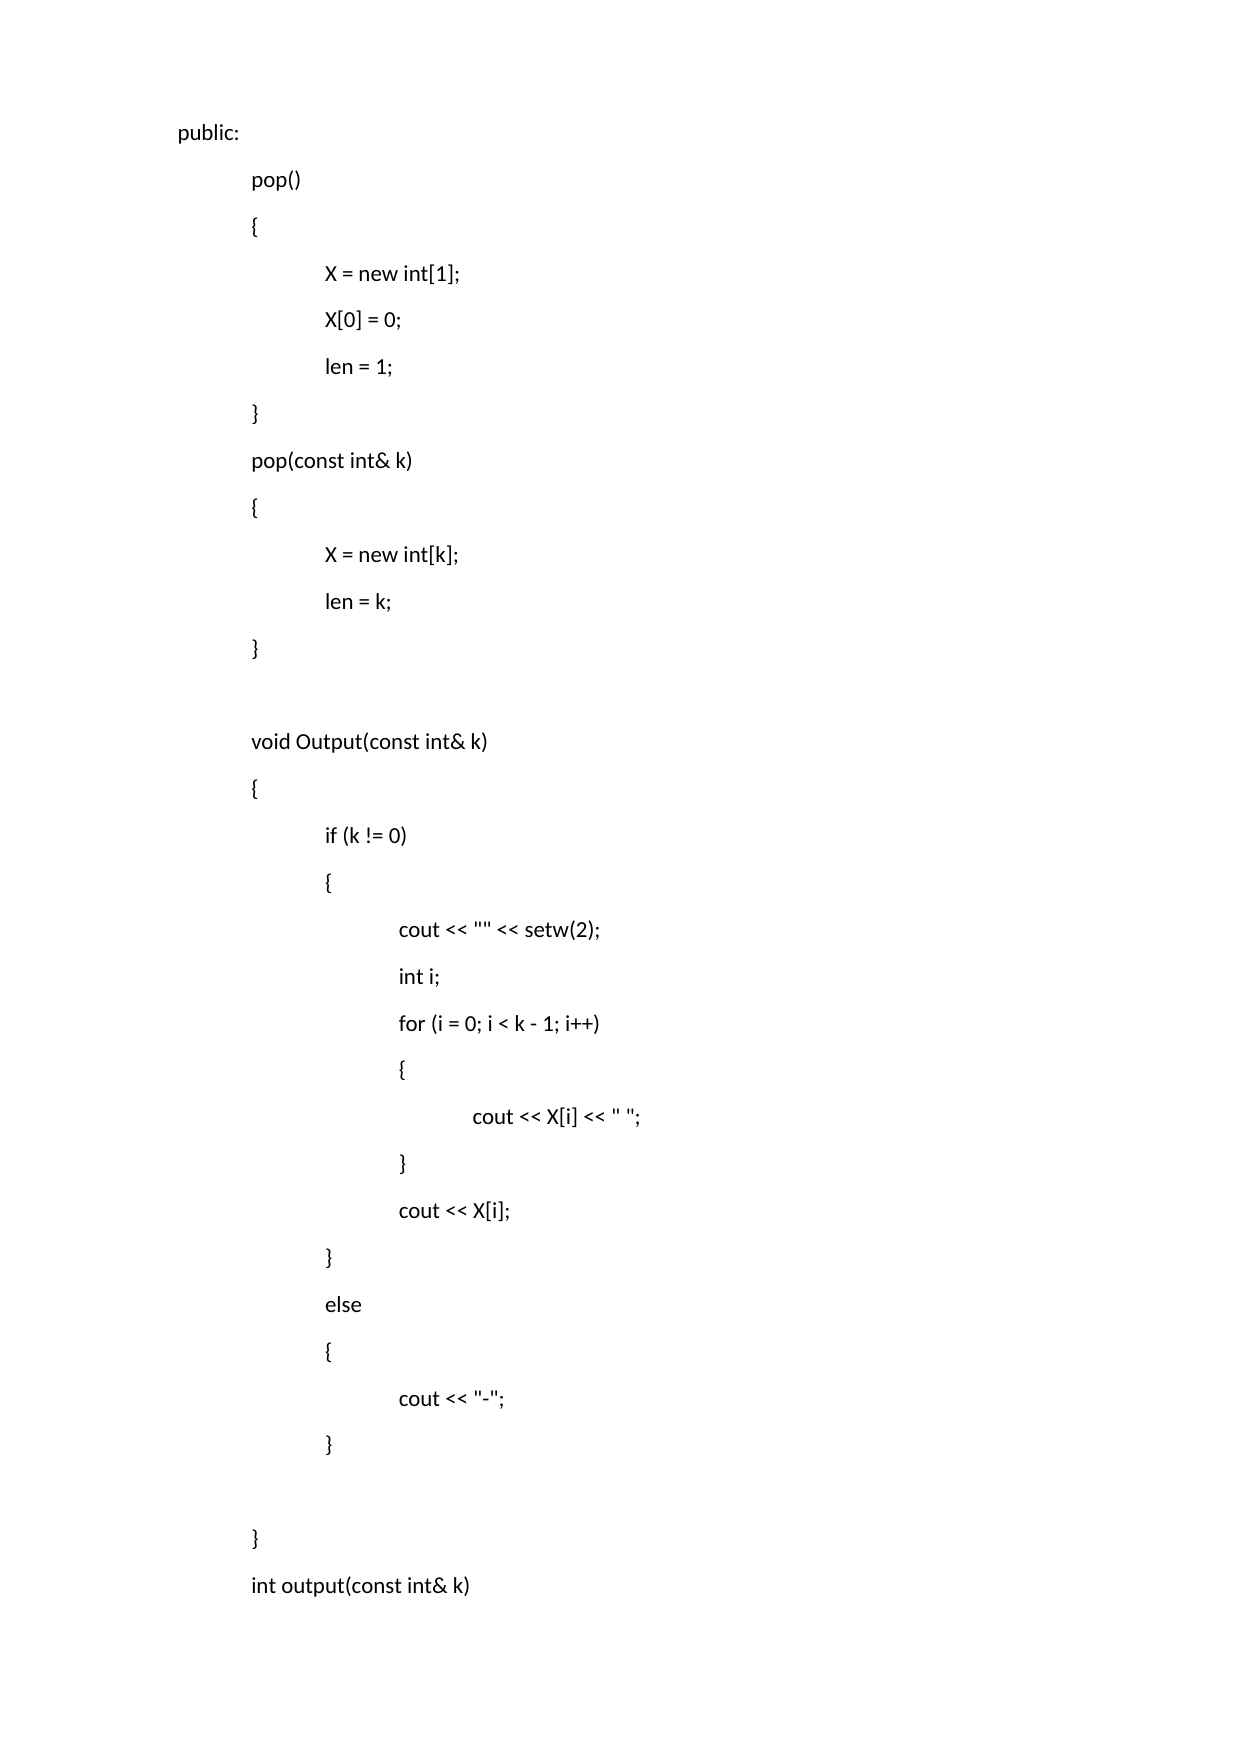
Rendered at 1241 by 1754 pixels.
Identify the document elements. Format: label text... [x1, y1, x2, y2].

text pop(const int& k) [177, 446, 1152, 474]
text pop() [177, 165, 1152, 193]
text } [177, 1149, 1152, 1177]
text cout << "-"; [177, 1384, 1152, 1412]
text { [177, 868, 1152, 896]
text len = 1; [177, 352, 1152, 381]
text for (i = 0; i < k - 1; i++) [177, 1009, 1152, 1037]
text { [177, 774, 1152, 802]
text cout << "" << setw(2); [177, 915, 1152, 943]
text } [177, 634, 1152, 662]
text void Output(const int& k) [177, 727, 1152, 756]
text len = k; [177, 587, 1152, 615]
text public: [177, 118, 1152, 146]
text X[0] = 0; [177, 306, 1152, 334]
text cout << X[i]; [177, 1196, 1152, 1224]
text cout << X[i] << " "; [177, 1102, 1152, 1131]
text { [177, 212, 1152, 240]
text X = new int[k]; [177, 540, 1152, 568]
text if (k != 0) [177, 821, 1152, 849]
text X = new int[1]; [177, 259, 1152, 287]
text int output(const int& k) [177, 1571, 1152, 1599]
text } [177, 1431, 1152, 1459]
text int i; [177, 962, 1152, 990]
text } [177, 1524, 1152, 1552]
text { [177, 1056, 1152, 1084]
text { [177, 1337, 1152, 1365]
text else [177, 1290, 1152, 1318]
text { [177, 493, 1152, 521]
text } [177, 399, 1152, 427]
text } [177, 1243, 1152, 1271]
